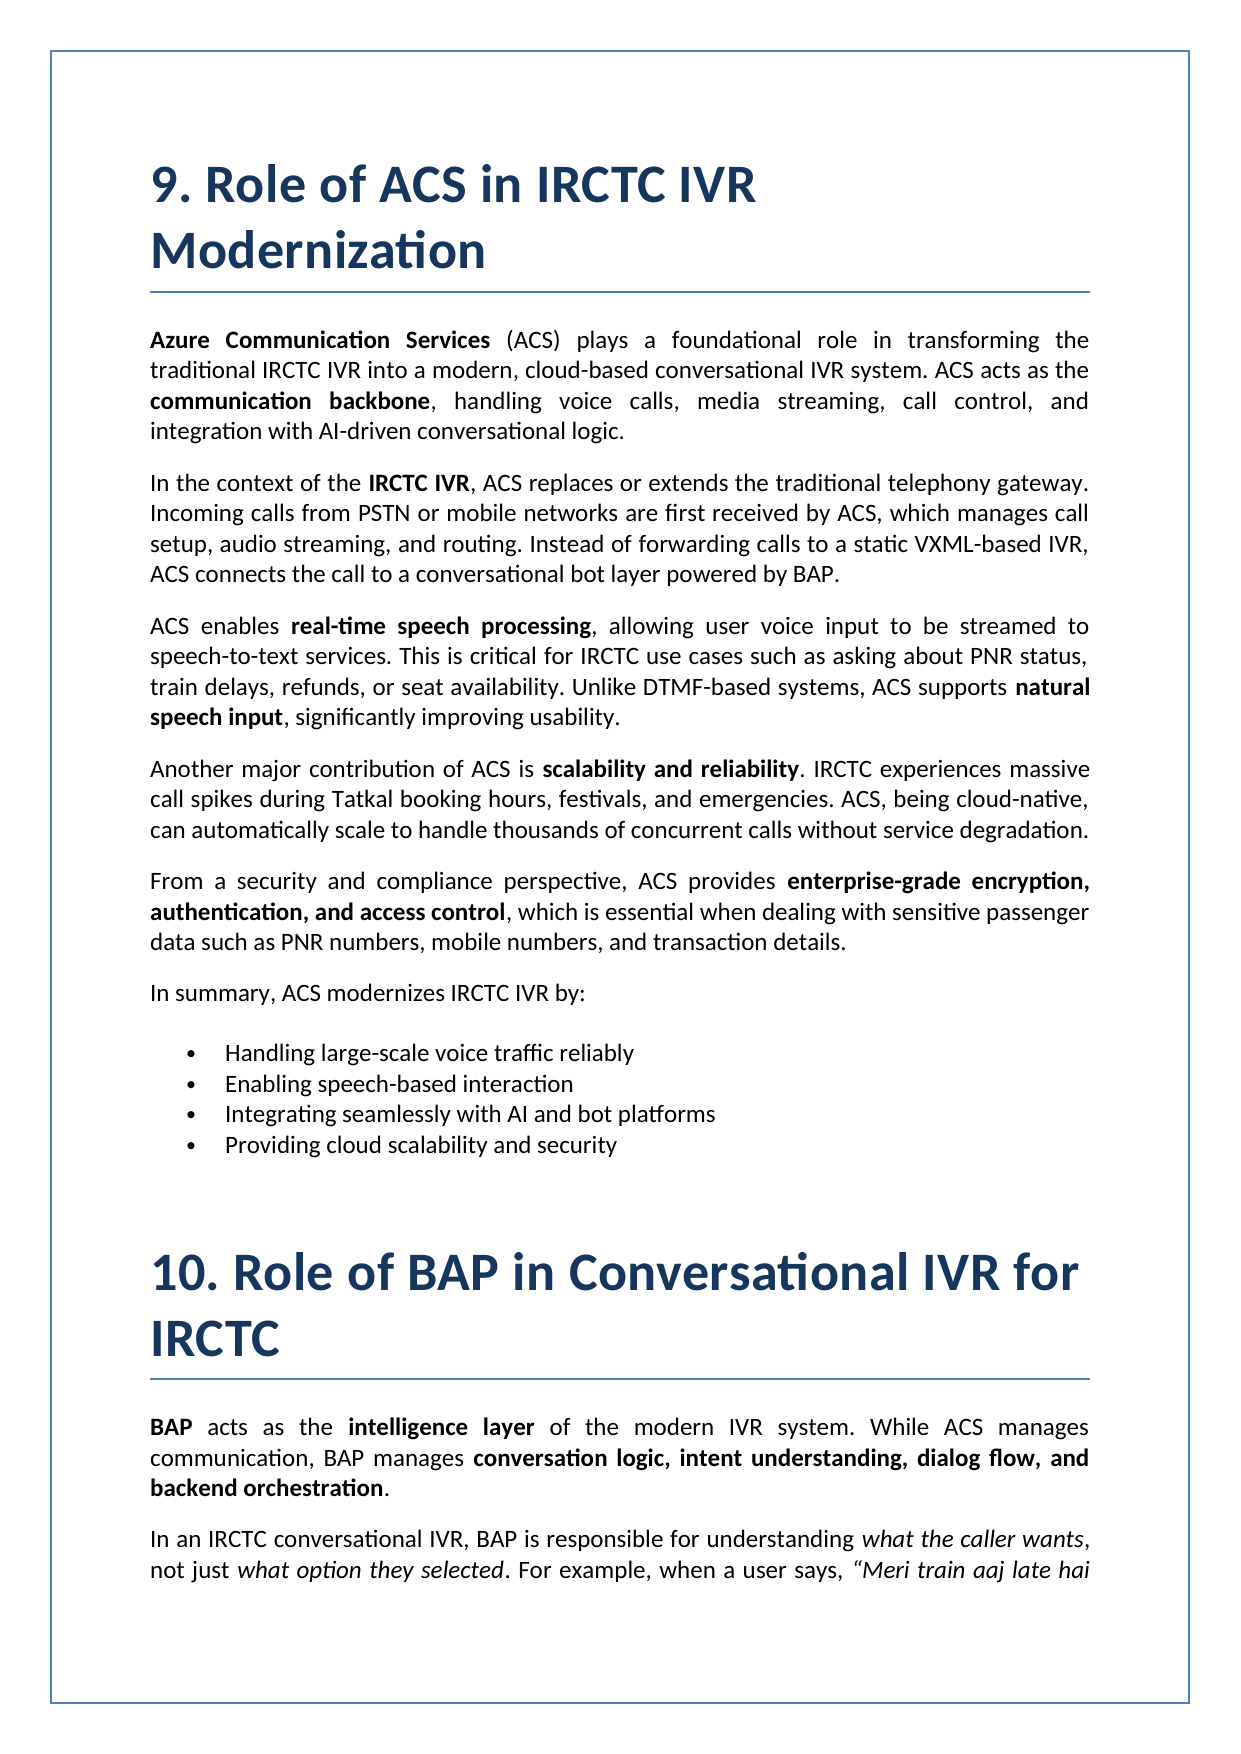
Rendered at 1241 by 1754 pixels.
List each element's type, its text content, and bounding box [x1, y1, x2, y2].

text BAP acts as the intelligence layer of the modern IVR system. While ACS manages communication, BAP manages conversation logic, intent understanding, dialog flow, and backend orchestration. [150, 1411, 1090, 1503]
title 9. Role of ACS in IRCTC IVR Modernization [150, 150, 1090, 291]
list Enabling speech-based interaction [187, 1068, 1090, 1098]
text ACS enables real-time speech processing, allowing user voice input to be streamed to speech-to-text services. This is critical for IRCTC use cases such as asking about PNR status, train delays, refunds, or seat availability. Unlike DTMF-based systems, ACS supports natural speech input, significantly improving usability. [150, 610, 1090, 732]
list Providing cloud scalability and security [187, 1129, 1090, 1159]
text Azure Communication Services (ACS) plays a foundational role in transforming the traditional IRCTC IVR into a modern, cloud-based conversational IVR system. ACS acts as the communication backbone, handling voice calls, media streaming, call control, and integration with AI-driven conversational logic. [150, 324, 1090, 446]
list Handling large-scale voice traffic reliably [187, 1037, 1090, 1068]
list Integrating seamlessly with AI and bot platforms [187, 1098, 1090, 1129]
text In summary, ACS modernizes IRCTC IVR by: [150, 977, 1090, 1008]
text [150, 1524, 1090, 1585]
title 10. Role of BAP in Conversational IVR for IRCTC [150, 1237, 1090, 1378]
text Another major contribution of ACS is scalability and reliability. IRCTC experiences massive call spikes during Tatkal booking hours, festivals, and emergencies. ACS, being cloud-native, can automatically scale to handle thousands of concurrent calls without service degradation. [150, 753, 1090, 844]
text In the context of the IRCTC IVR, ACS replaces or extends the traditional telephony gateway. Incoming calls from PSTN or mobile networks are first received by ACS, which manages call setup, audio streaming, and routing. Instead of forwarding calls to a static VXML-based IVR, ACS connects the call to a conversational bot layer powered by BAP. [150, 467, 1090, 589]
text From a security and compliance perspective, ACS provides enterprise-grade encryption, authentication, and access control, which is essential when dealing with sensitive passenger data such as PNR numbers, mobile numbers, and transaction details. [150, 865, 1090, 957]
